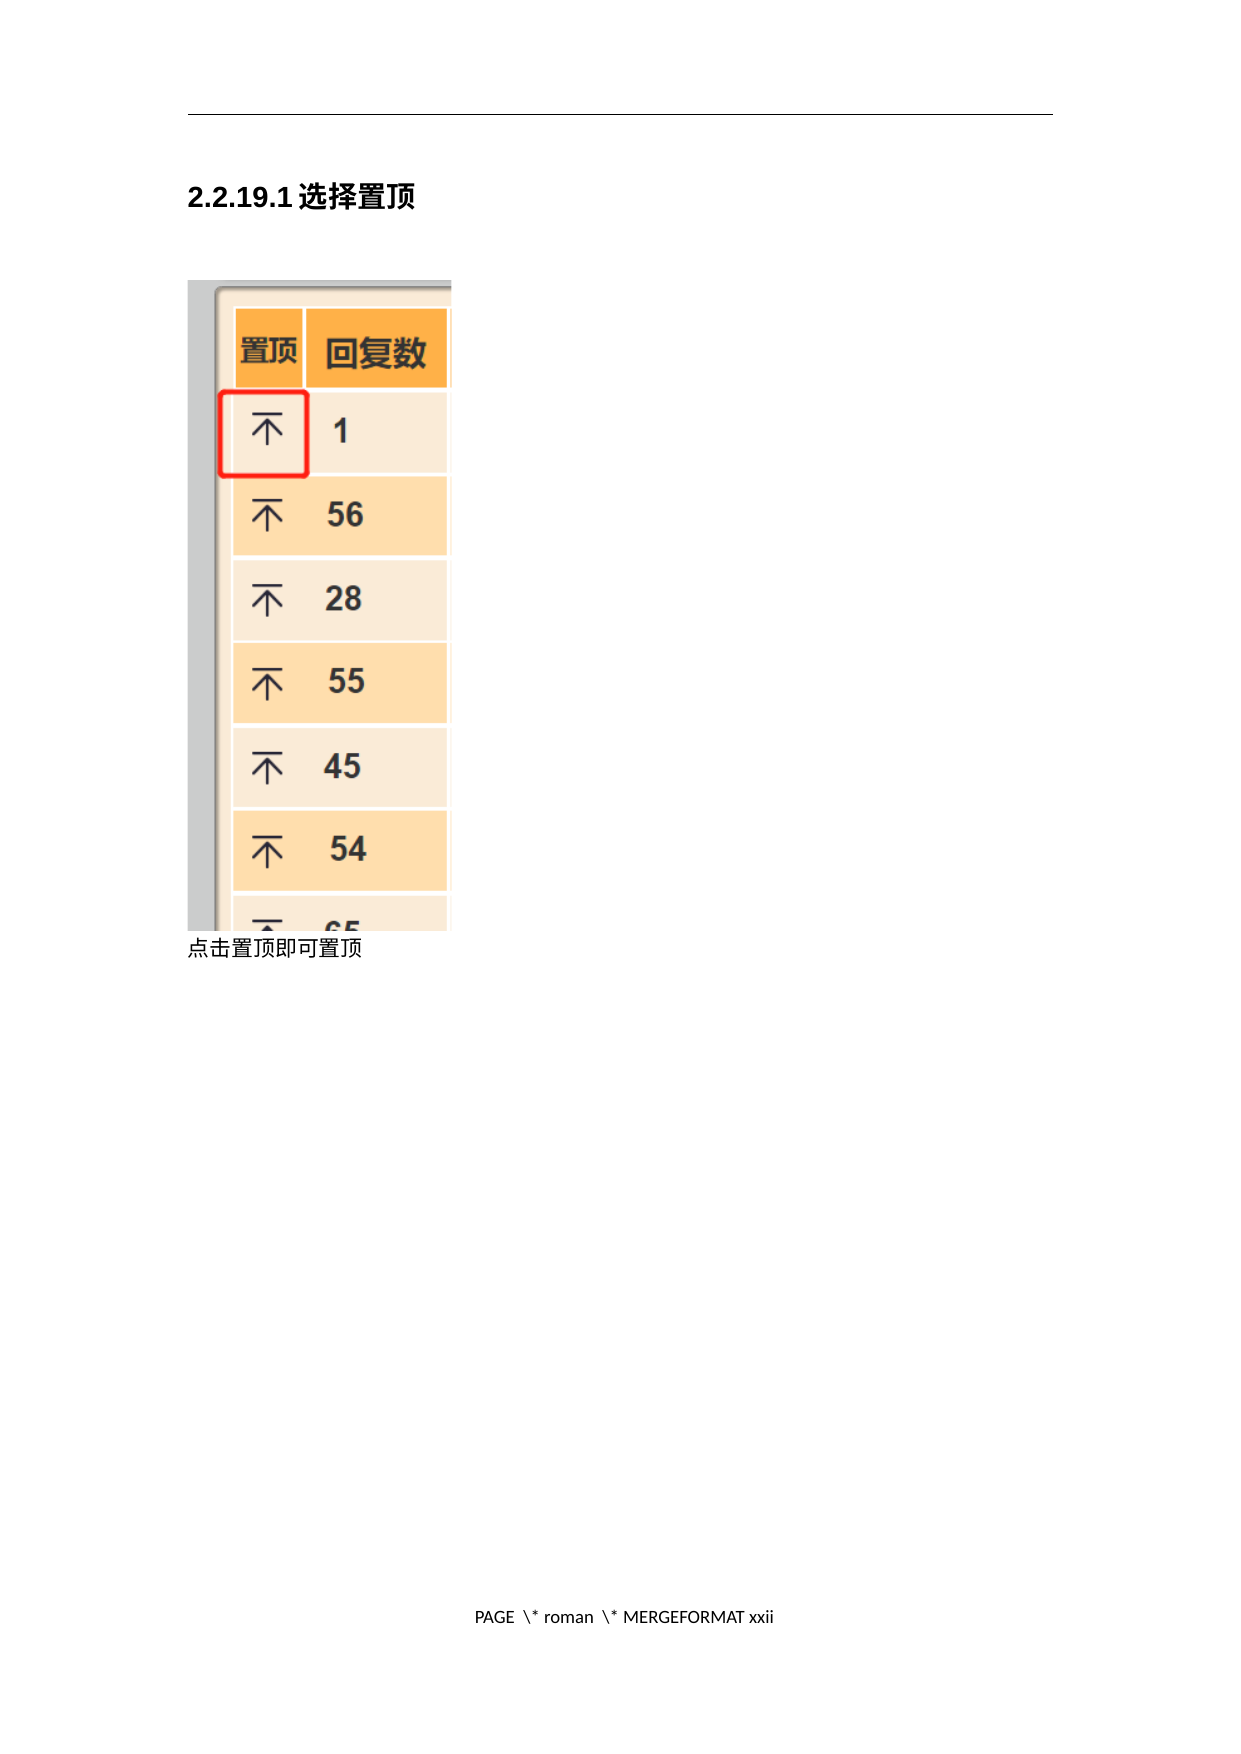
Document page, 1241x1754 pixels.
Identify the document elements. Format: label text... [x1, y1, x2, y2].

subtitle 2.2.19.1选择置顶 [187, 162, 1053, 227]
picture [187, 280, 452, 931]
text 点击置顶即可置顶 [187, 930, 1053, 963]
